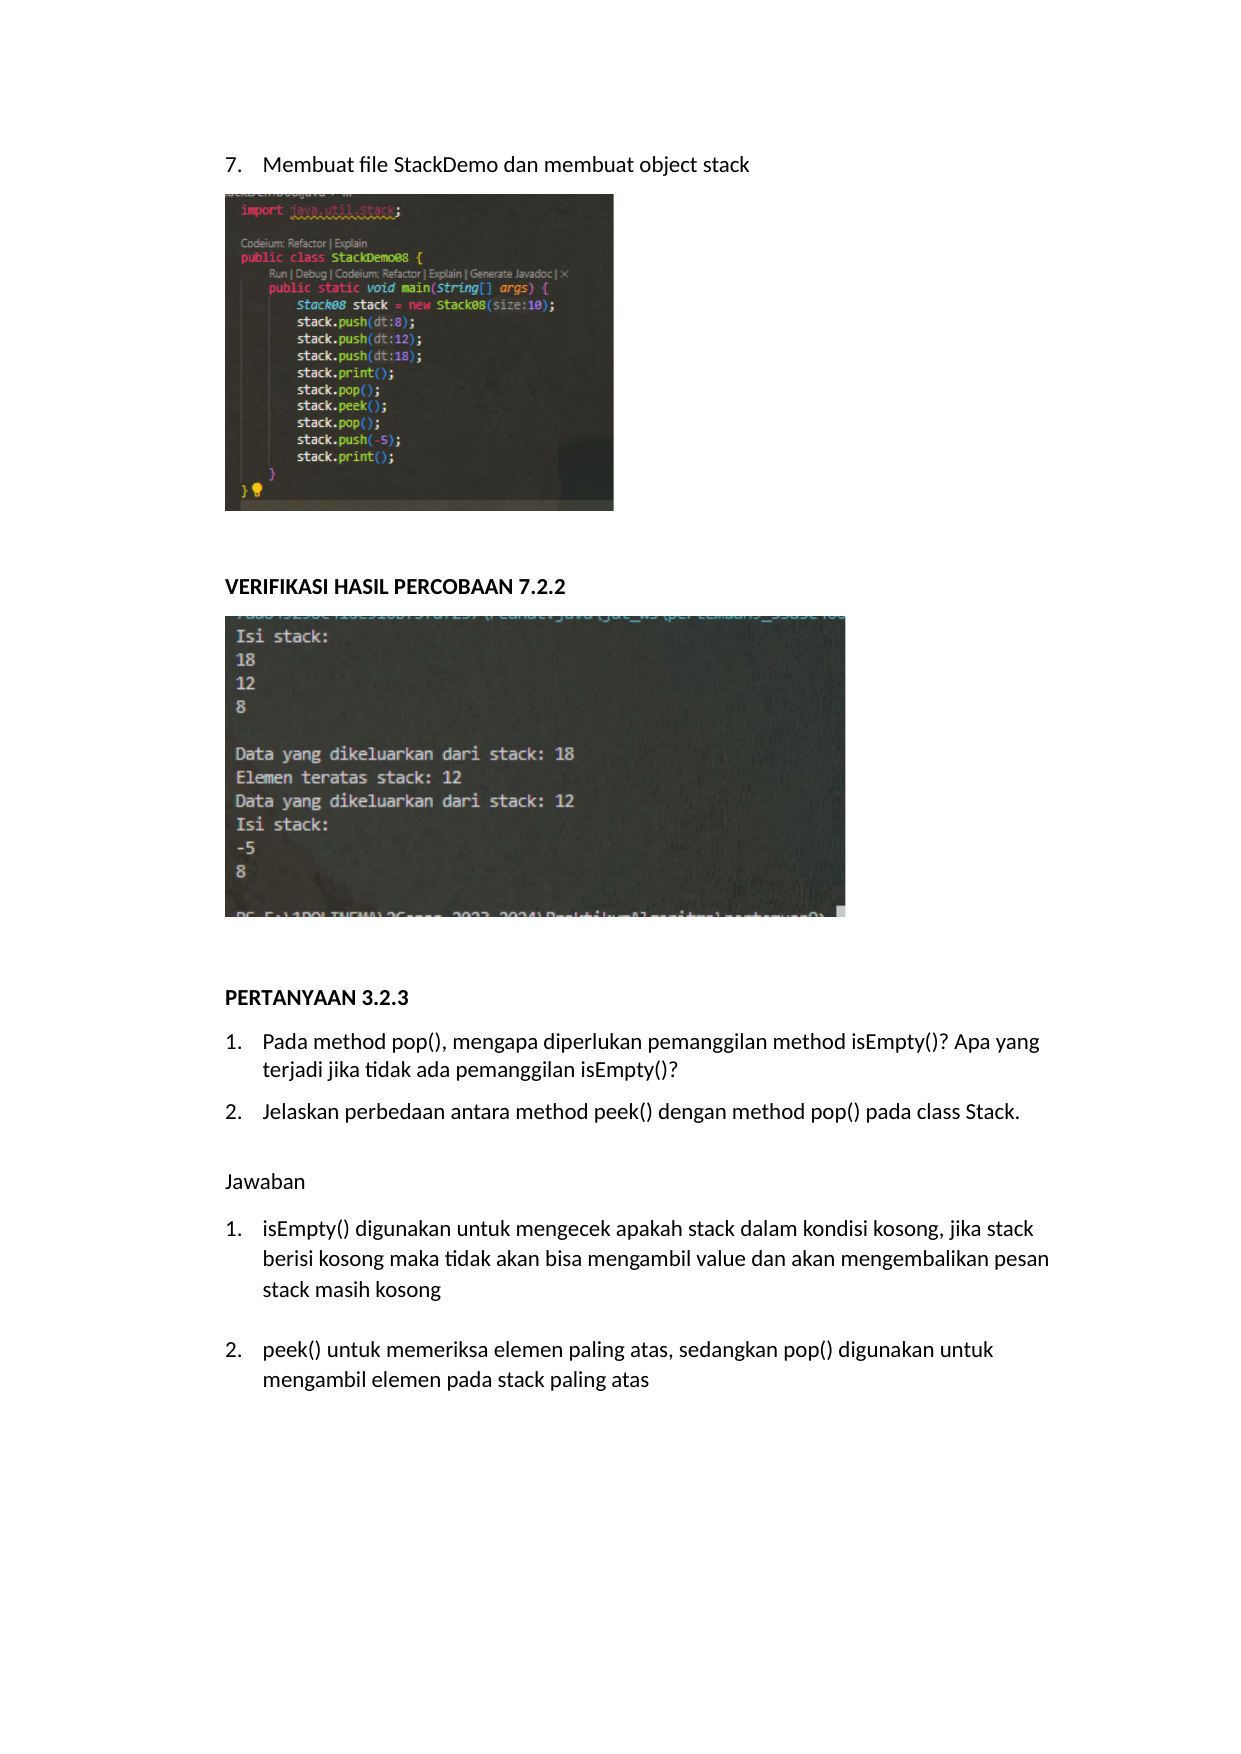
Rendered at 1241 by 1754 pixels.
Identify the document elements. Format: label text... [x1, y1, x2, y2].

list isEmpty() digunakan untuk mengecek apakah stack dalam kondisi kosong, jika stack berisi kosong maka tidak akan bisa mengambil value dan akan mengembalikan pesan stack masih kosong [225, 1214, 1090, 1303]
list Pada method pop(), mengapa diperlukan pemanggilan method isEmpty()? Apa yang terjadi jika tidak ada pemanggilan isEmpty()? [225, 1027, 1090, 1083]
text Jawaban [225, 1167, 1090, 1196]
picture [225, 194, 614, 511]
list Jelaskan perbedaan antara method peek() dengan method pop() pada class Stack. [225, 1097, 1090, 1125]
picture [225, 616, 846, 917]
text VERIFIKASI HASIL PERCOBAAN 7.2.2 [150, 572, 1090, 600]
list Membuat file StackDemo dan membuat object stack [225, 150, 1090, 178]
list peek() untuk memeriksa elemen paling atas, sedangkan pop() digunakan untuk mengambil elemen pada stack paling atas [225, 1335, 1090, 1393]
text PERTANYAAN 3.2.3 [225, 983, 1090, 1011]
